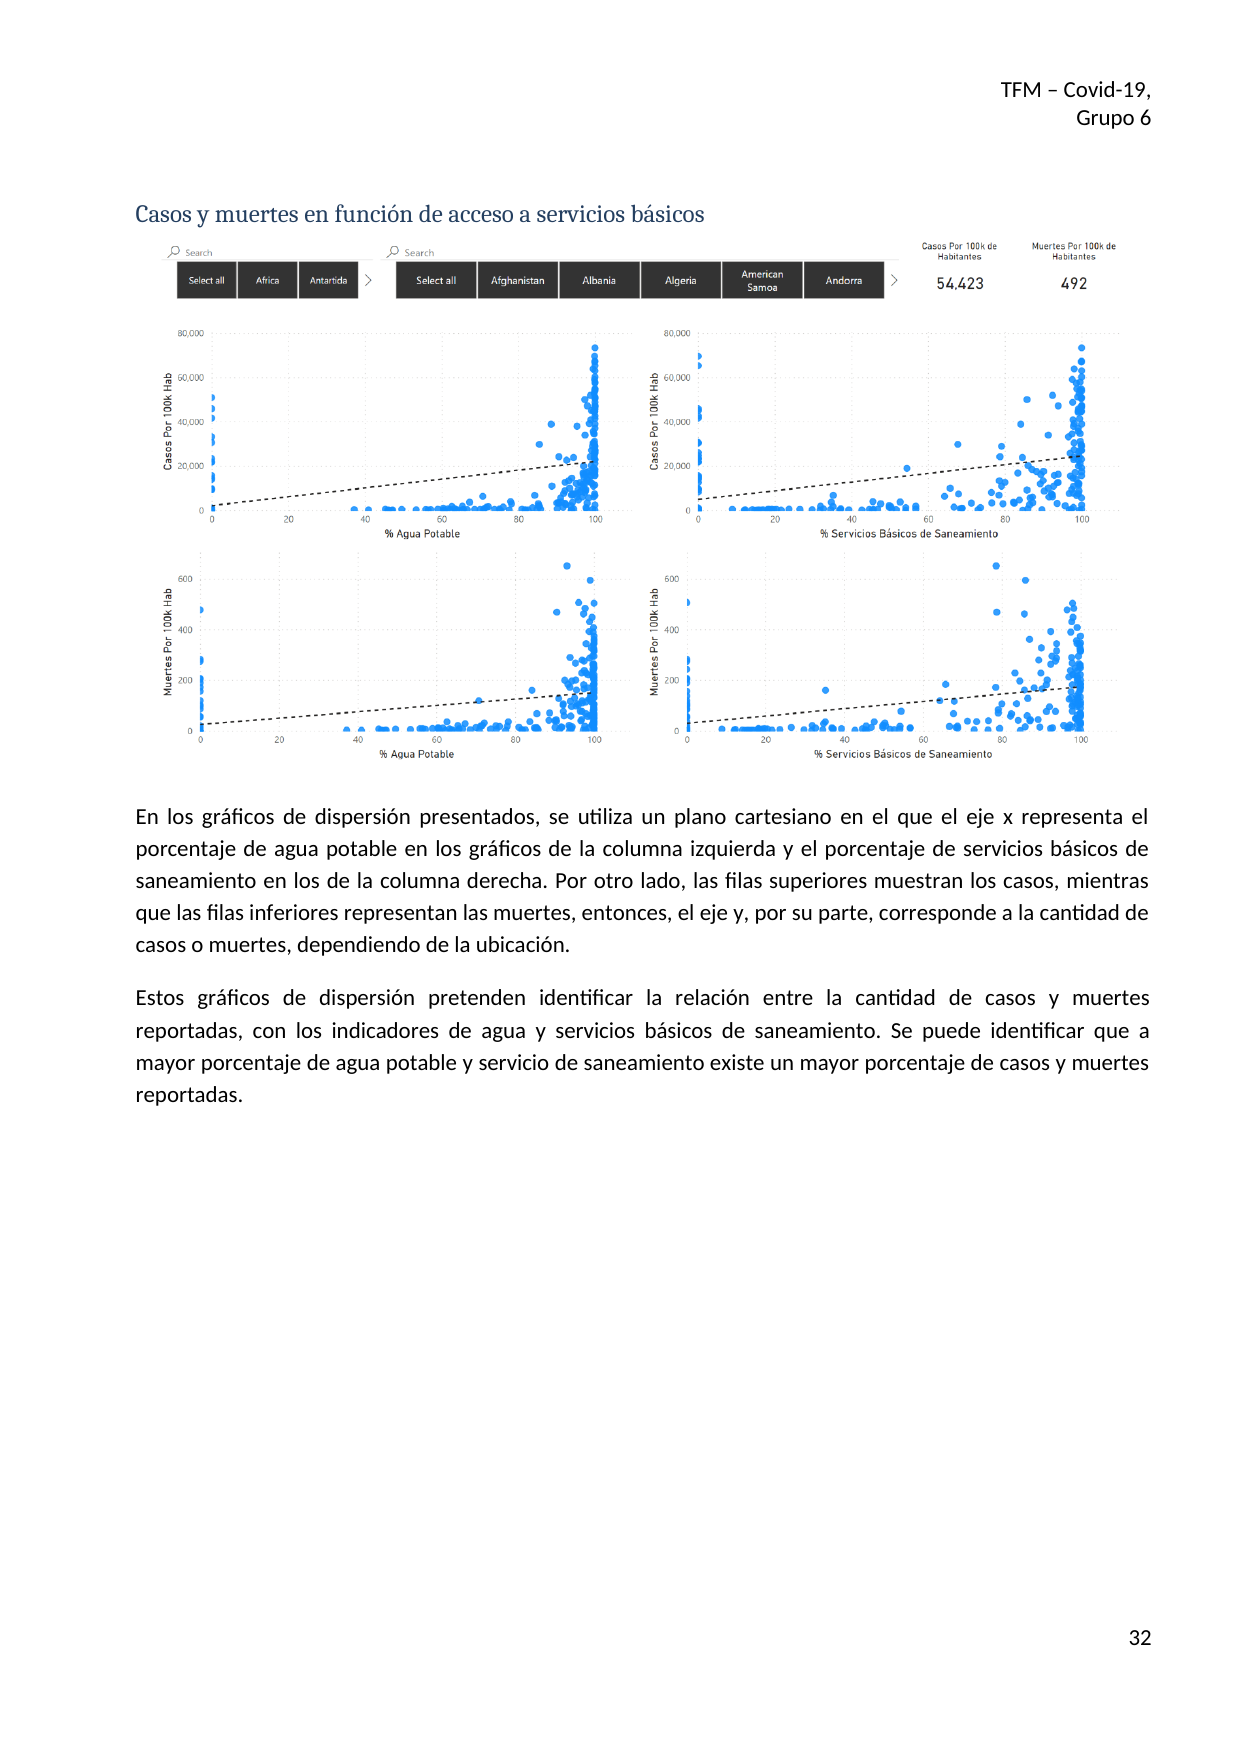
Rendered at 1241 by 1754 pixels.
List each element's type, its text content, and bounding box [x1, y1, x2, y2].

picture [159, 233, 1128, 776]
text En los gráficos de dispersión presentados, se utiliza un plano cartesiano en el que el eje x representa el porcentaje de agua potable en los gráficos de la columna izquierda y el porcentaje de servicios básicos de saneamiento en los de la columna derecha. Por otro lado, las filas superiores muestran los casos, mientras que las filas inferiores representan las muertes, entonces, el eje y, por su parte, corresponde a la cantidad de casos o muertes, dependiendo de la ubicación. [135, 802, 1151, 958]
text Estos gráficos de dispersión pretenden identificar la relación entre la cantidad de casos y muertes reportadas, con los indicadores de agua y servicios básicos de saneamiento. Se puede identificar que a mayor porcentaje de agua potable y servicio de saneamiento existe un mayor porcentaje de casos y muertes reportadas. [135, 983, 1151, 1108]
subtitle Casos y muertes en función de acceso a servicios básicos [135, 200, 1151, 229]
